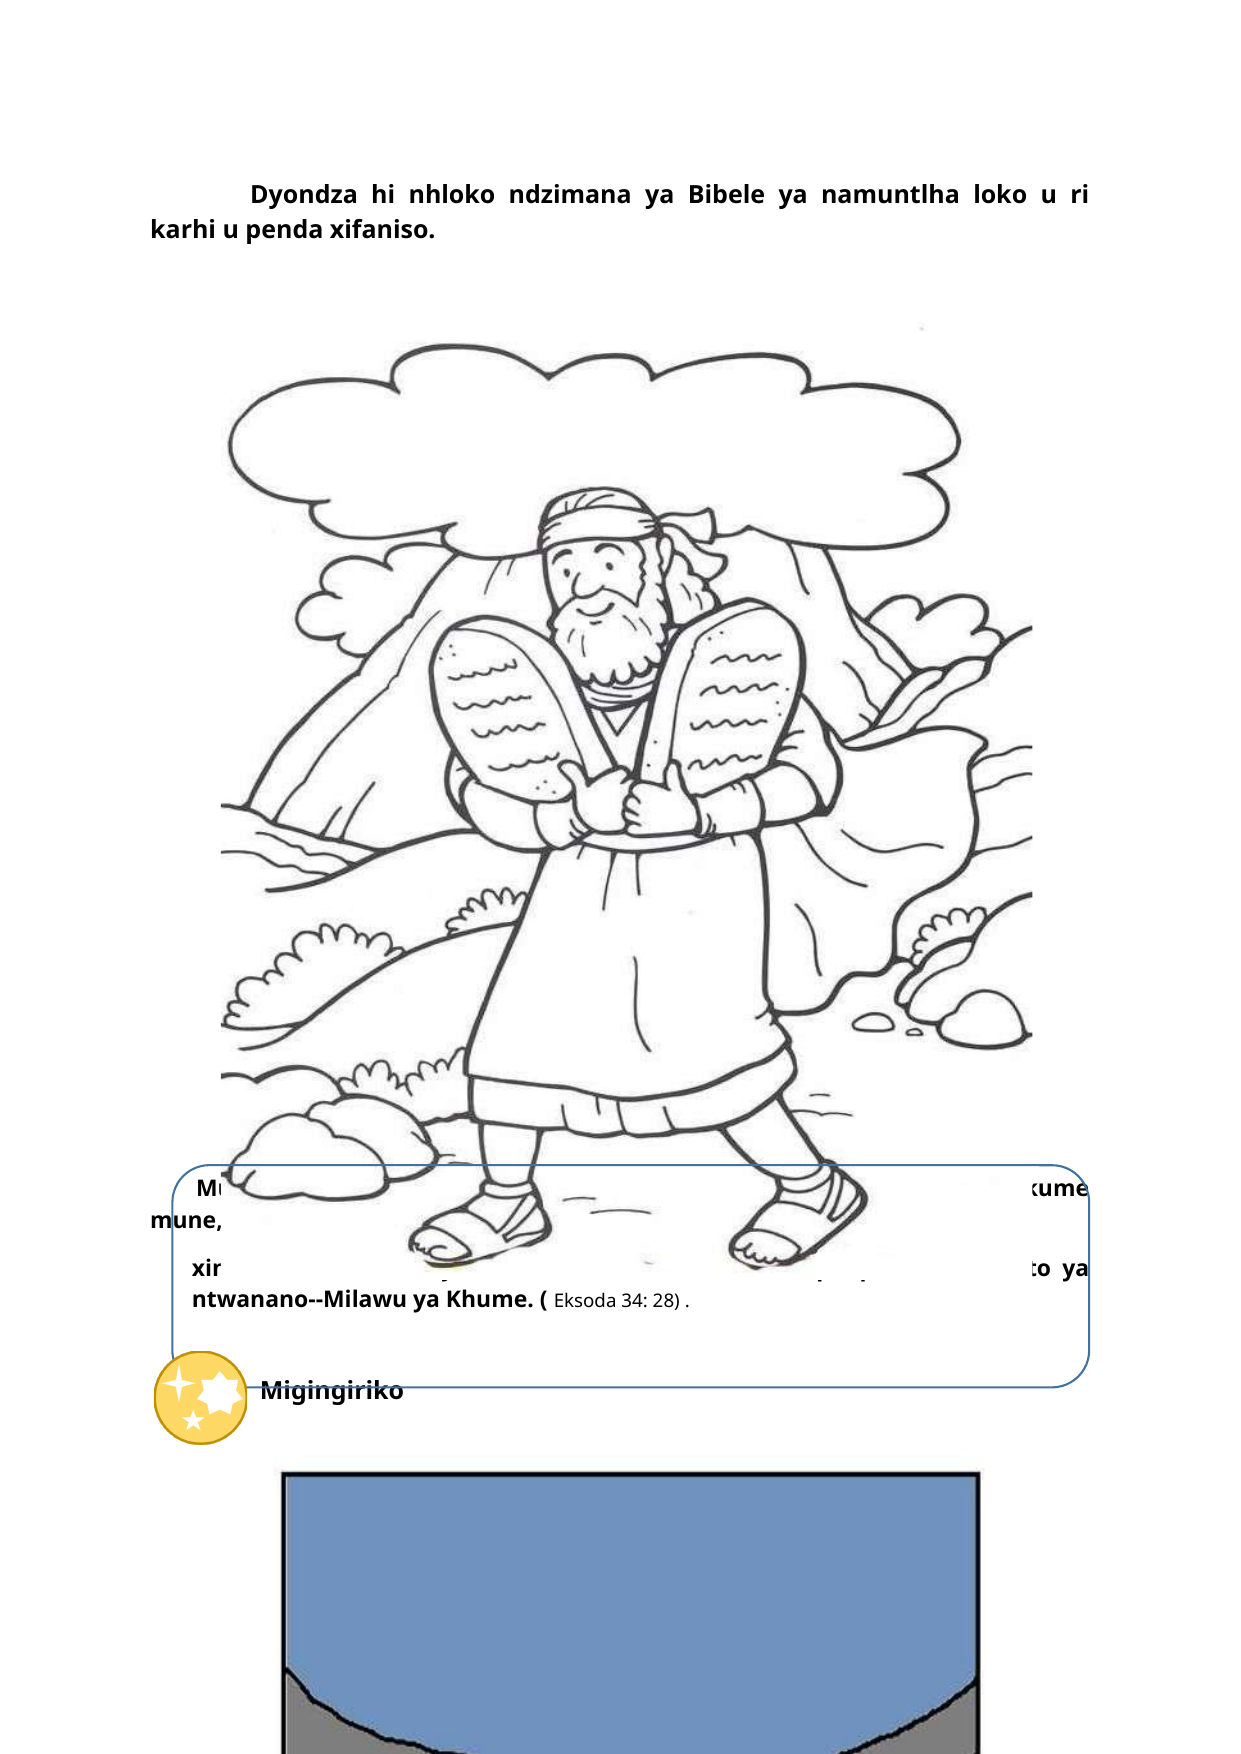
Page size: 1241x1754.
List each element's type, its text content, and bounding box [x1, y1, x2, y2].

picture [153, 1351, 248, 1445]
picture [220, 274, 1033, 1164]
text Migingiriko [248, 1373, 1090, 1407]
text Dyondza hi nhloko ndzimana ya Bibele ya namuntlha loko u ri karhi u penda xifaniso. [150, 177, 1090, 245]
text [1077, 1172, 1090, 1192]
text xinkwa kumbe mati yo nwa. Kutani a tsala eka swiphepherhele marito ya ntwanano--Milawu ya Khume. ( Eksoda 34: 28) . [192, 1252, 1088, 1314]
picture [220, 1167, 1033, 1280]
picture [161, 1455, 1091, 1754]
